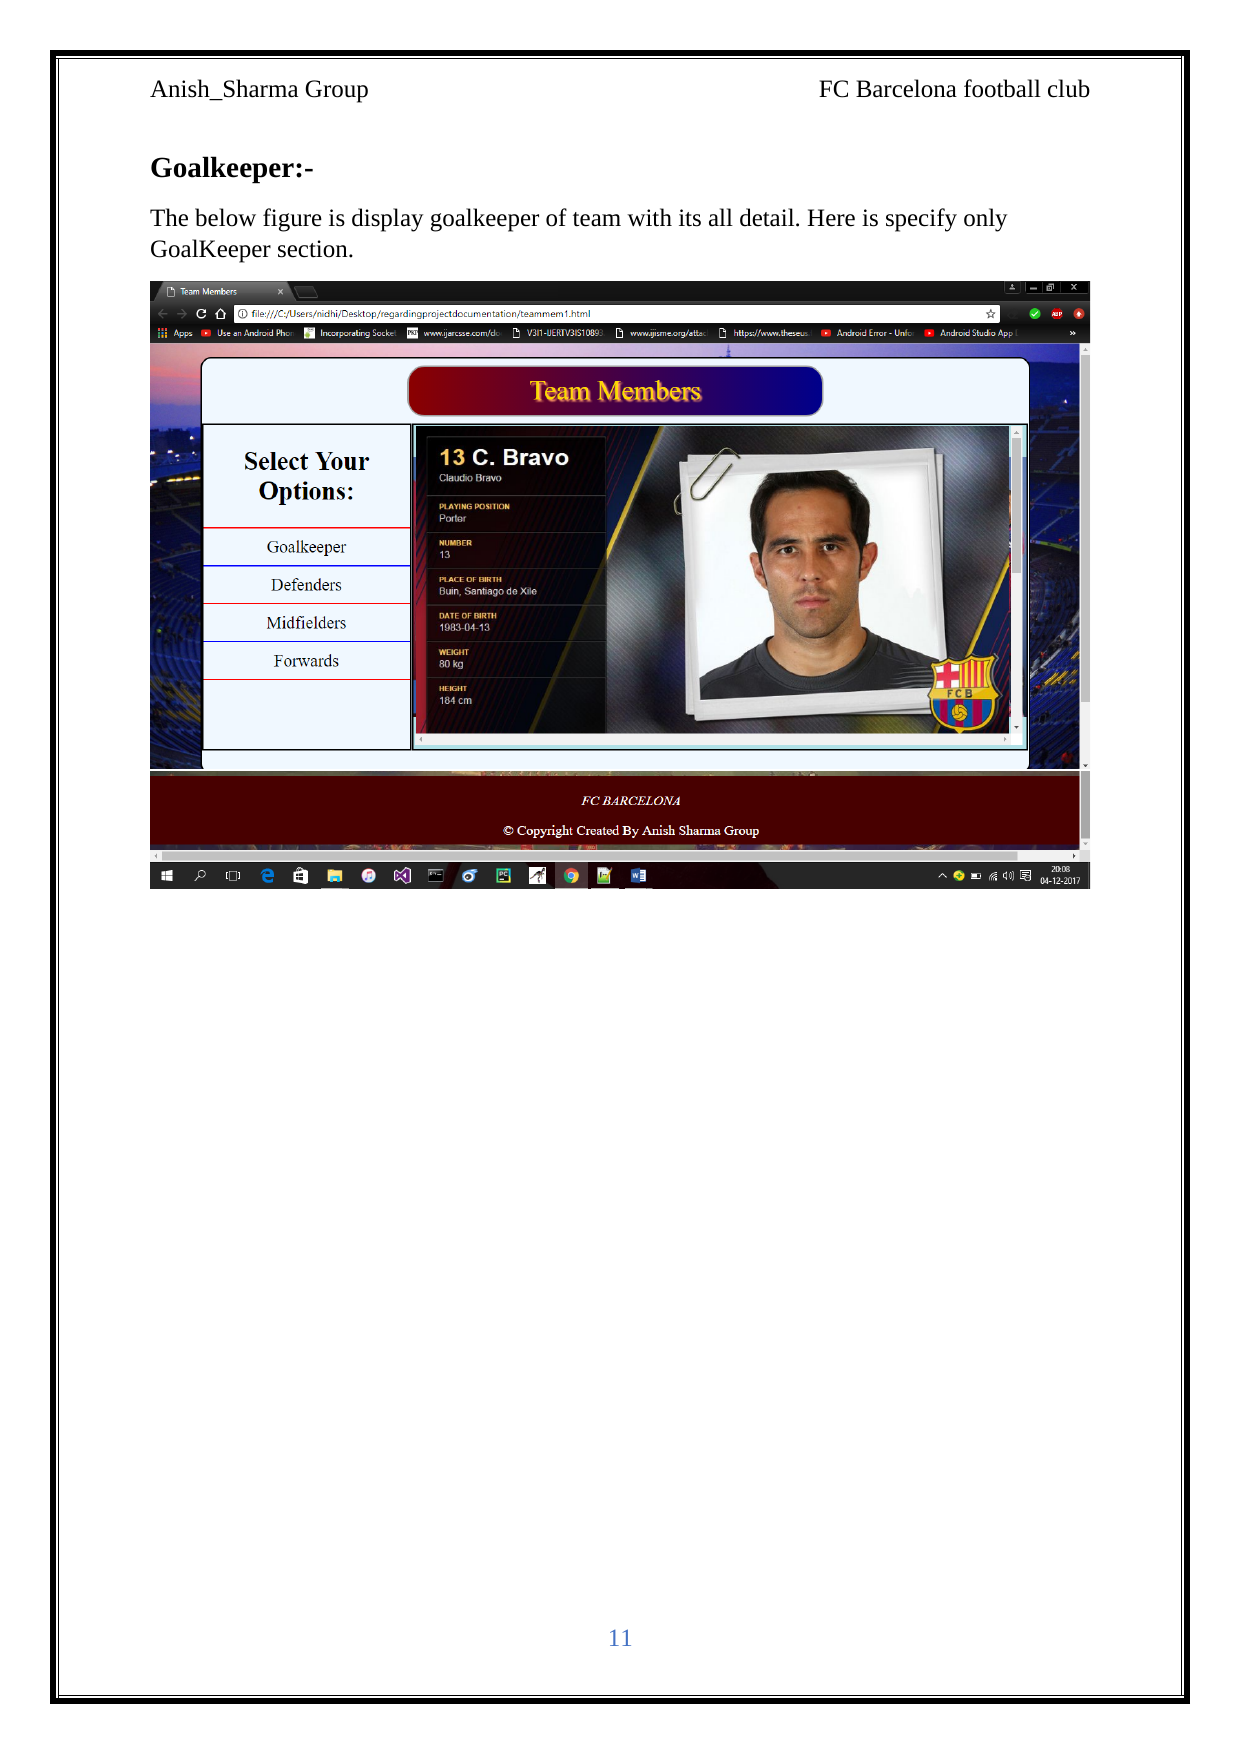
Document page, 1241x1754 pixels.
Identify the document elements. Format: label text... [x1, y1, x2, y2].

picture [150, 281, 1091, 769]
text Goalkeeper:- [150, 150, 1090, 183]
text The below figure is display goalkeeper of team with its all detail. Here is specify only GoalKeeper section. [150, 203, 1090, 263]
picture [150, 771, 1091, 889]
